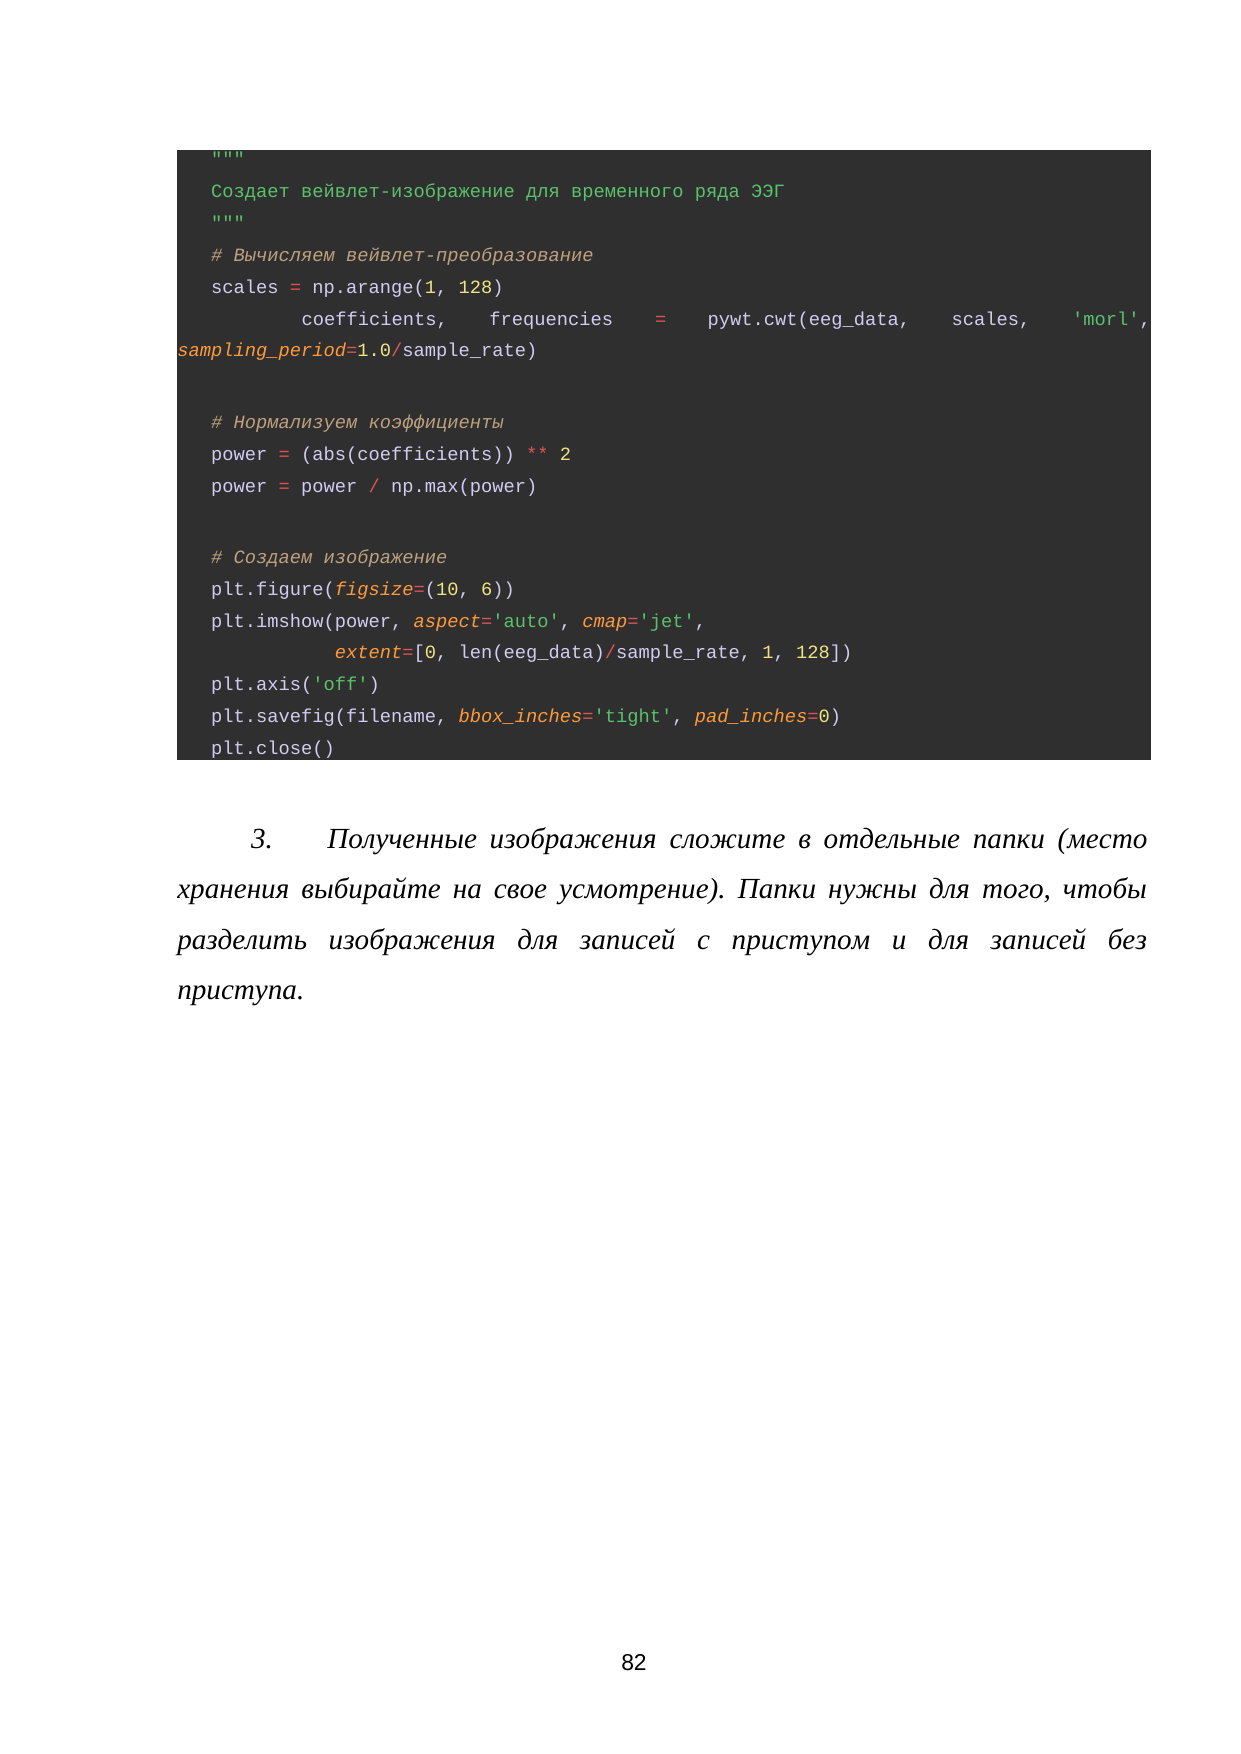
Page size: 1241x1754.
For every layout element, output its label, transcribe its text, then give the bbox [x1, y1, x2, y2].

text plt.figure(figsize=(10, 6)) [177, 579, 1151, 601]
text plt.axis('off') [177, 675, 1151, 696]
text 3. Полученные изображения сложите в отдельные папки (место хранения выбирайте на свое усмотрение). Папки нужны для того, чтобы разделить изображения для записей с приступом и для записей без приступа. [177, 821, 1151, 1006]
text """ [177, 150, 1151, 171]
text scales = np.arange(1, 128) [177, 277, 1151, 299]
text plt.close() [177, 739, 1151, 760]
text # Вычисляем вейвлет-преобразование [177, 246, 1151, 267]
text coefficients, frequencies = pywt.cwt(eeg_data, scales, 'morl', sampling_period=1.0/sample_rate) [177, 309, 1151, 362]
text # Создаем изображение [177, 548, 1151, 569]
text power = power / np.max(power) [177, 476, 1151, 498]
text plt.savefig(filename, bbox_inches='tight', pad_inches=0) [177, 707, 1151, 728]
text extent=[0, len(eeg_data)/sample_rate, 1, 128]) [177, 643, 1151, 664]
text Создает вейвлет-изображение для временного ряда ЭЭГ [177, 182, 1151, 203]
text power = (abs(coefficients)) ** 2 [177, 444, 1151, 466]
text # Нормализуем коэффициенты [177, 413, 1151, 434]
text """ [177, 214, 1151, 235]
text plt.imshow(power, aspect='auto', cmap='jet', [177, 611, 1151, 633]
